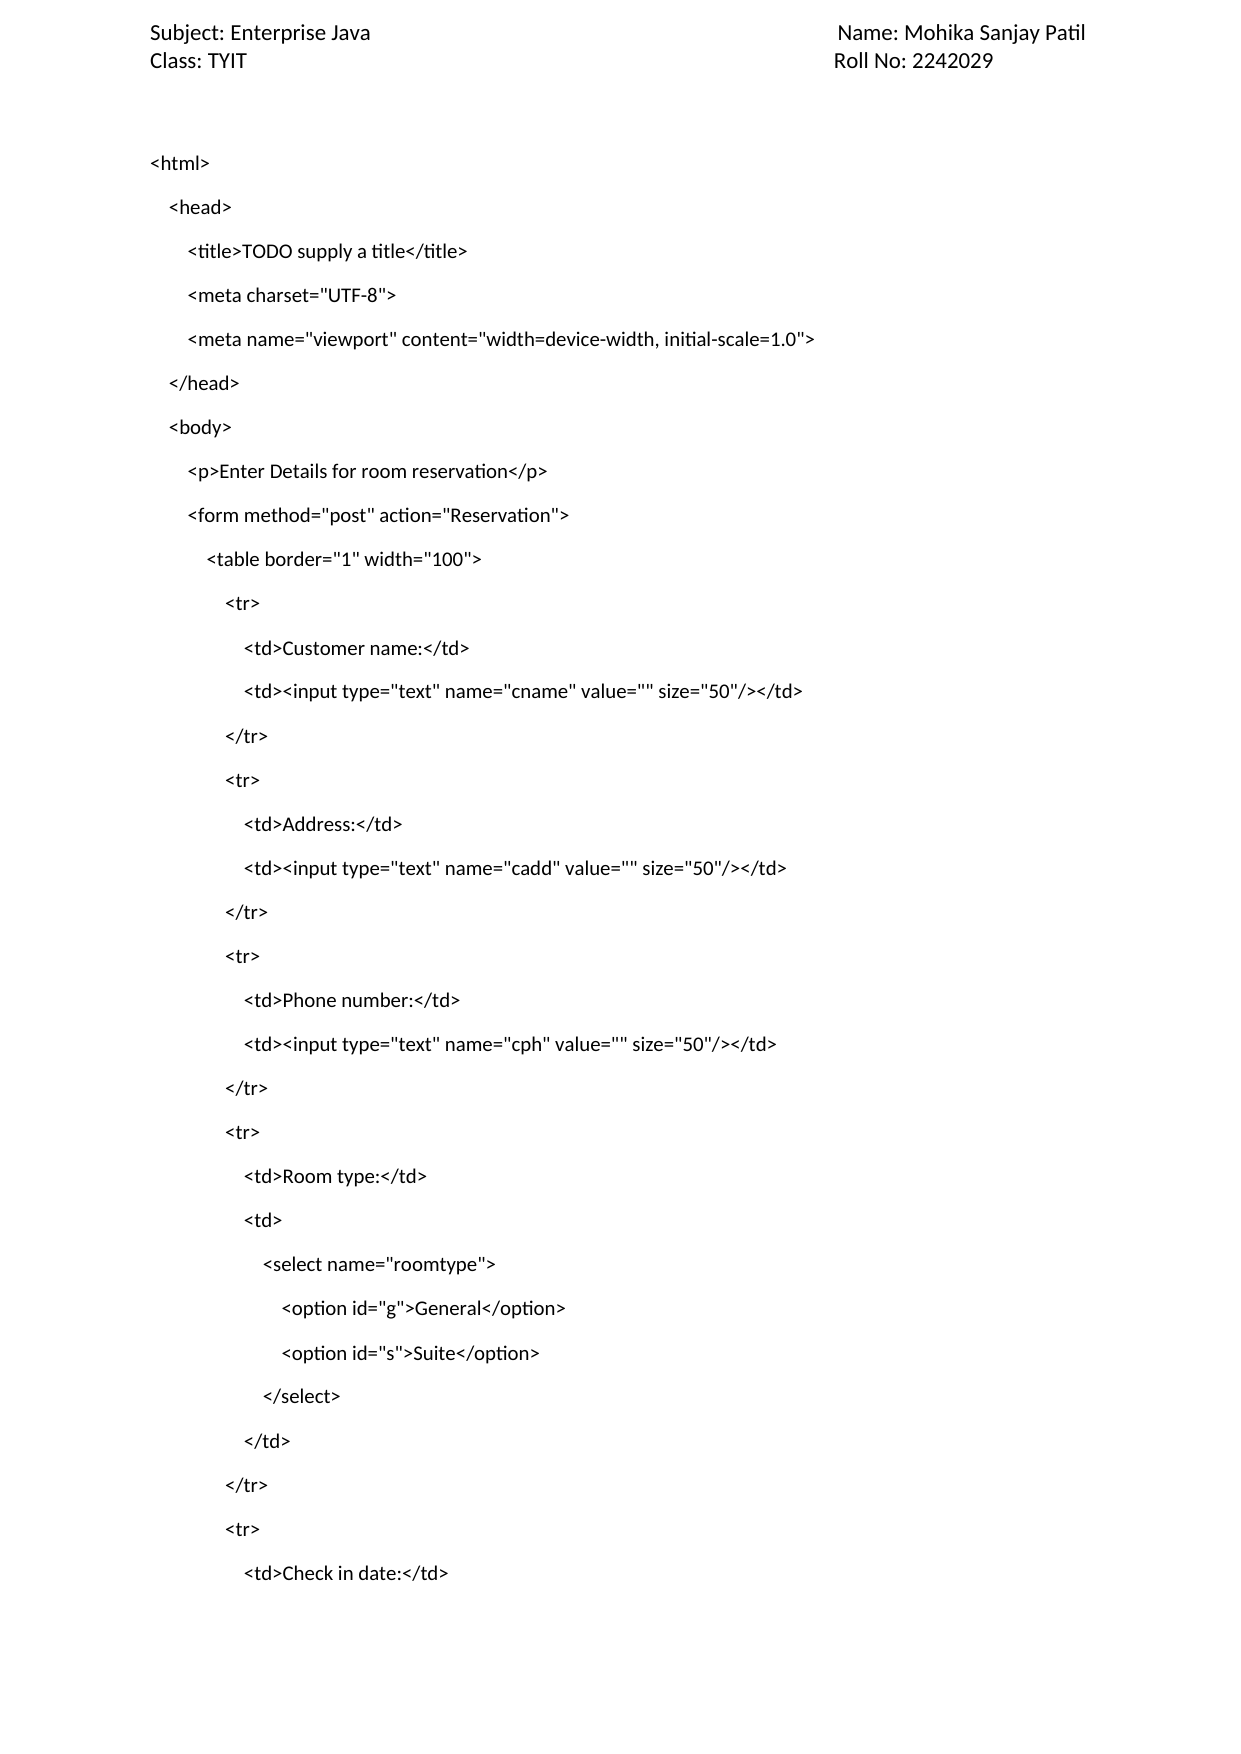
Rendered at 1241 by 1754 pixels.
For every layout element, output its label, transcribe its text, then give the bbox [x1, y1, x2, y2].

text <td>Address:</td> [150, 811, 1090, 836]
text <td> [150, 1207, 1090, 1233]
text </td> [150, 1428, 1090, 1453]
text <td>Check in date:</td> [150, 1560, 1090, 1585]
text <td><input type="text" name="cname" value="" size="50"/></td> [150, 679, 1090, 704]
text <td><input type="text" name="cadd" value="" size="50"/></td> [150, 855, 1090, 880]
text <table border="1" width="100"> [150, 547, 1090, 572]
text <select name="roomtype"> [150, 1252, 1090, 1277]
text <html> [150, 150, 1090, 175]
text <meta charset="UTF-8"> [150, 282, 1090, 308]
text <tr> [150, 1119, 1090, 1145]
text <td><input type="text" name="cph" value="" size="50"/></td> [150, 1031, 1090, 1057]
text </tr> [150, 1472, 1090, 1497]
text </tr> [150, 1075, 1090, 1101]
text <tr> [150, 943, 1090, 968]
text <td>Room type:</td> [150, 1163, 1090, 1189]
text </select> [150, 1384, 1090, 1409]
text </tr> [150, 899, 1090, 924]
text </head> [150, 370, 1090, 396]
text <td>Phone number:</td> [150, 987, 1090, 1013]
text <head> [150, 194, 1090, 219]
text <tr> [150, 767, 1090, 792]
text <option id="s">Suite</option> [150, 1340, 1090, 1365]
text <option id="g">General</option> [150, 1296, 1090, 1321]
text <meta name="viewport" content="width=device-width, initial-scale=1.0"> [150, 326, 1090, 352]
text <form method="post" action="Reservation"> [150, 502, 1090, 528]
text <tr> [150, 1516, 1090, 1541]
text <tr> [150, 591, 1090, 616]
text <title>TODO supply a title</title> [150, 238, 1090, 263]
text <body> [150, 414, 1090, 440]
text </tr> [150, 723, 1090, 748]
text <p>Enter Details for room reservation</p> [150, 458, 1090, 484]
text <td>Customer name:</td> [150, 635, 1090, 660]
